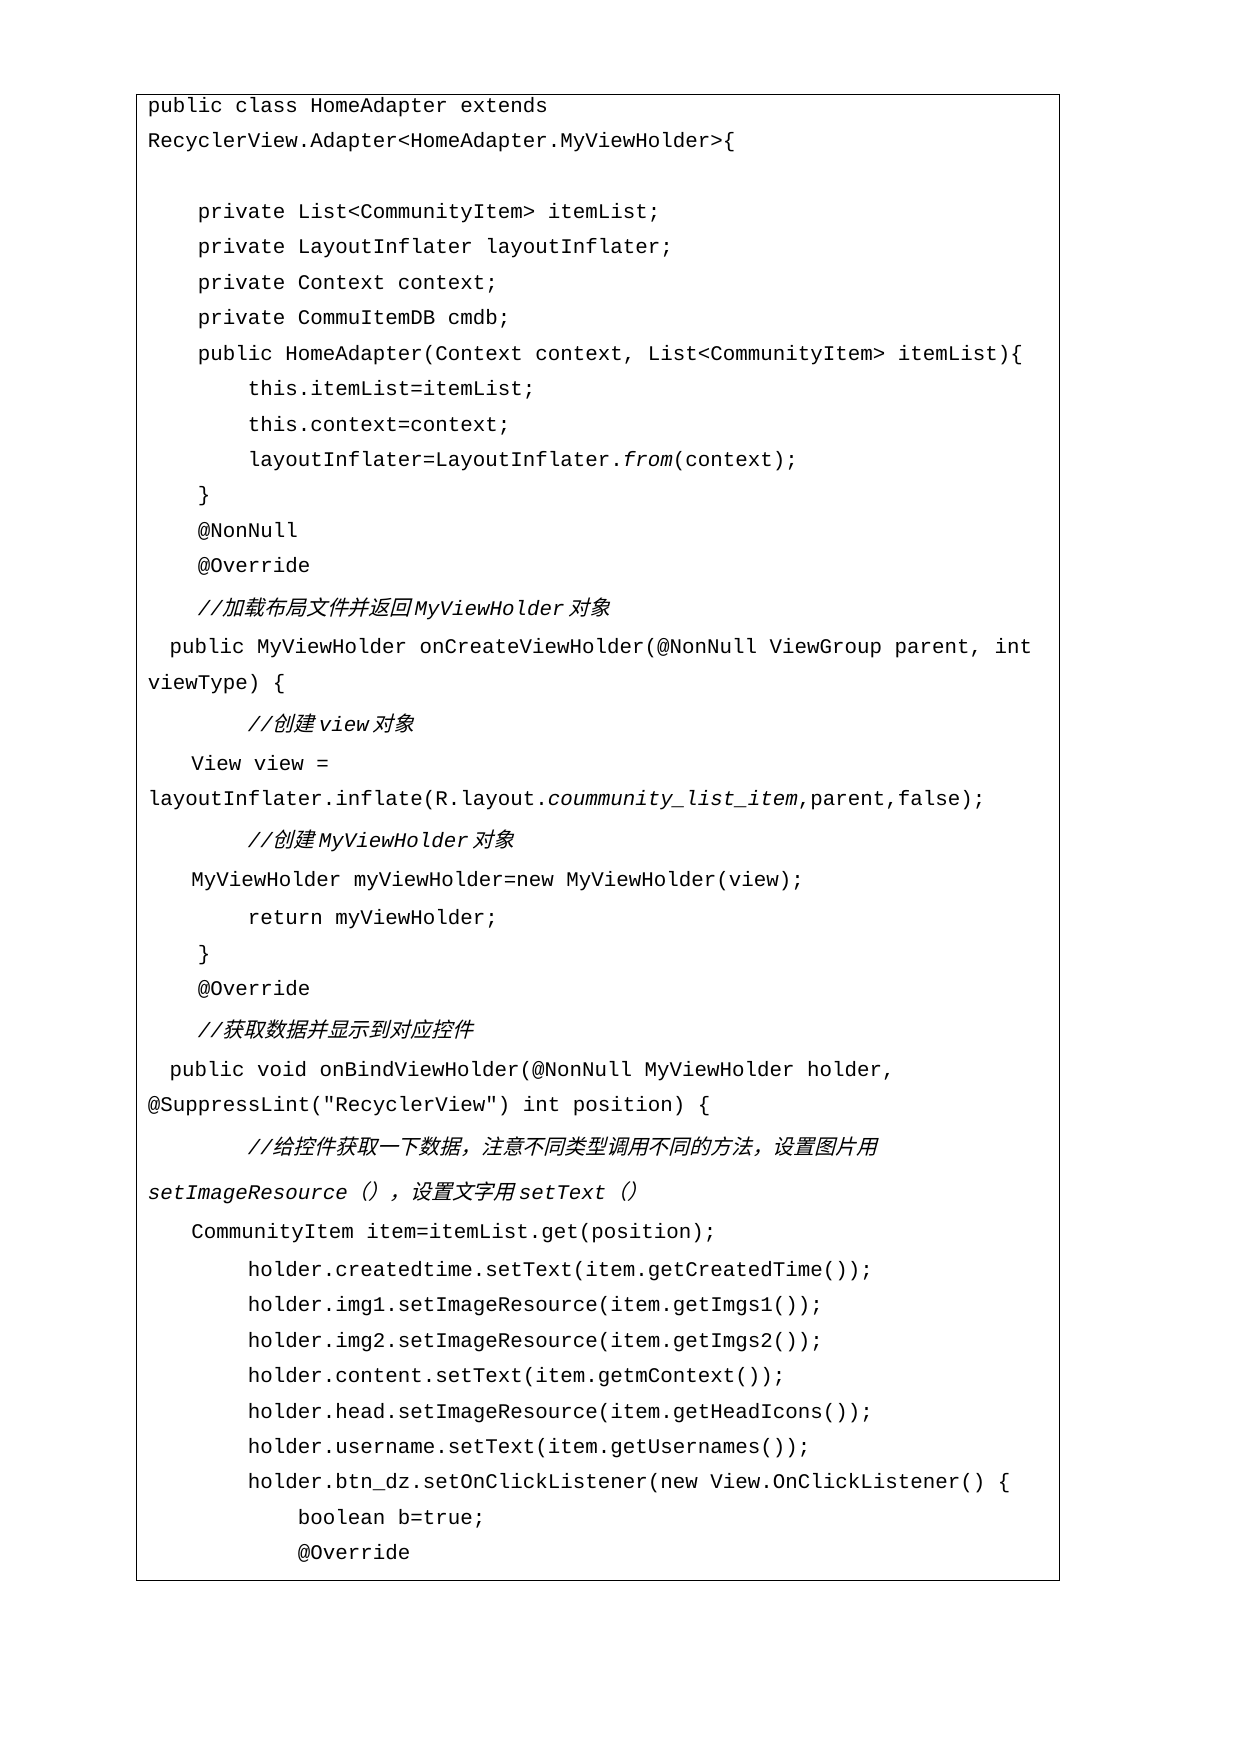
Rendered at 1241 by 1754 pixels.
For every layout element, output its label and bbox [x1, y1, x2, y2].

table_header [137, 95, 1059, 1580]
